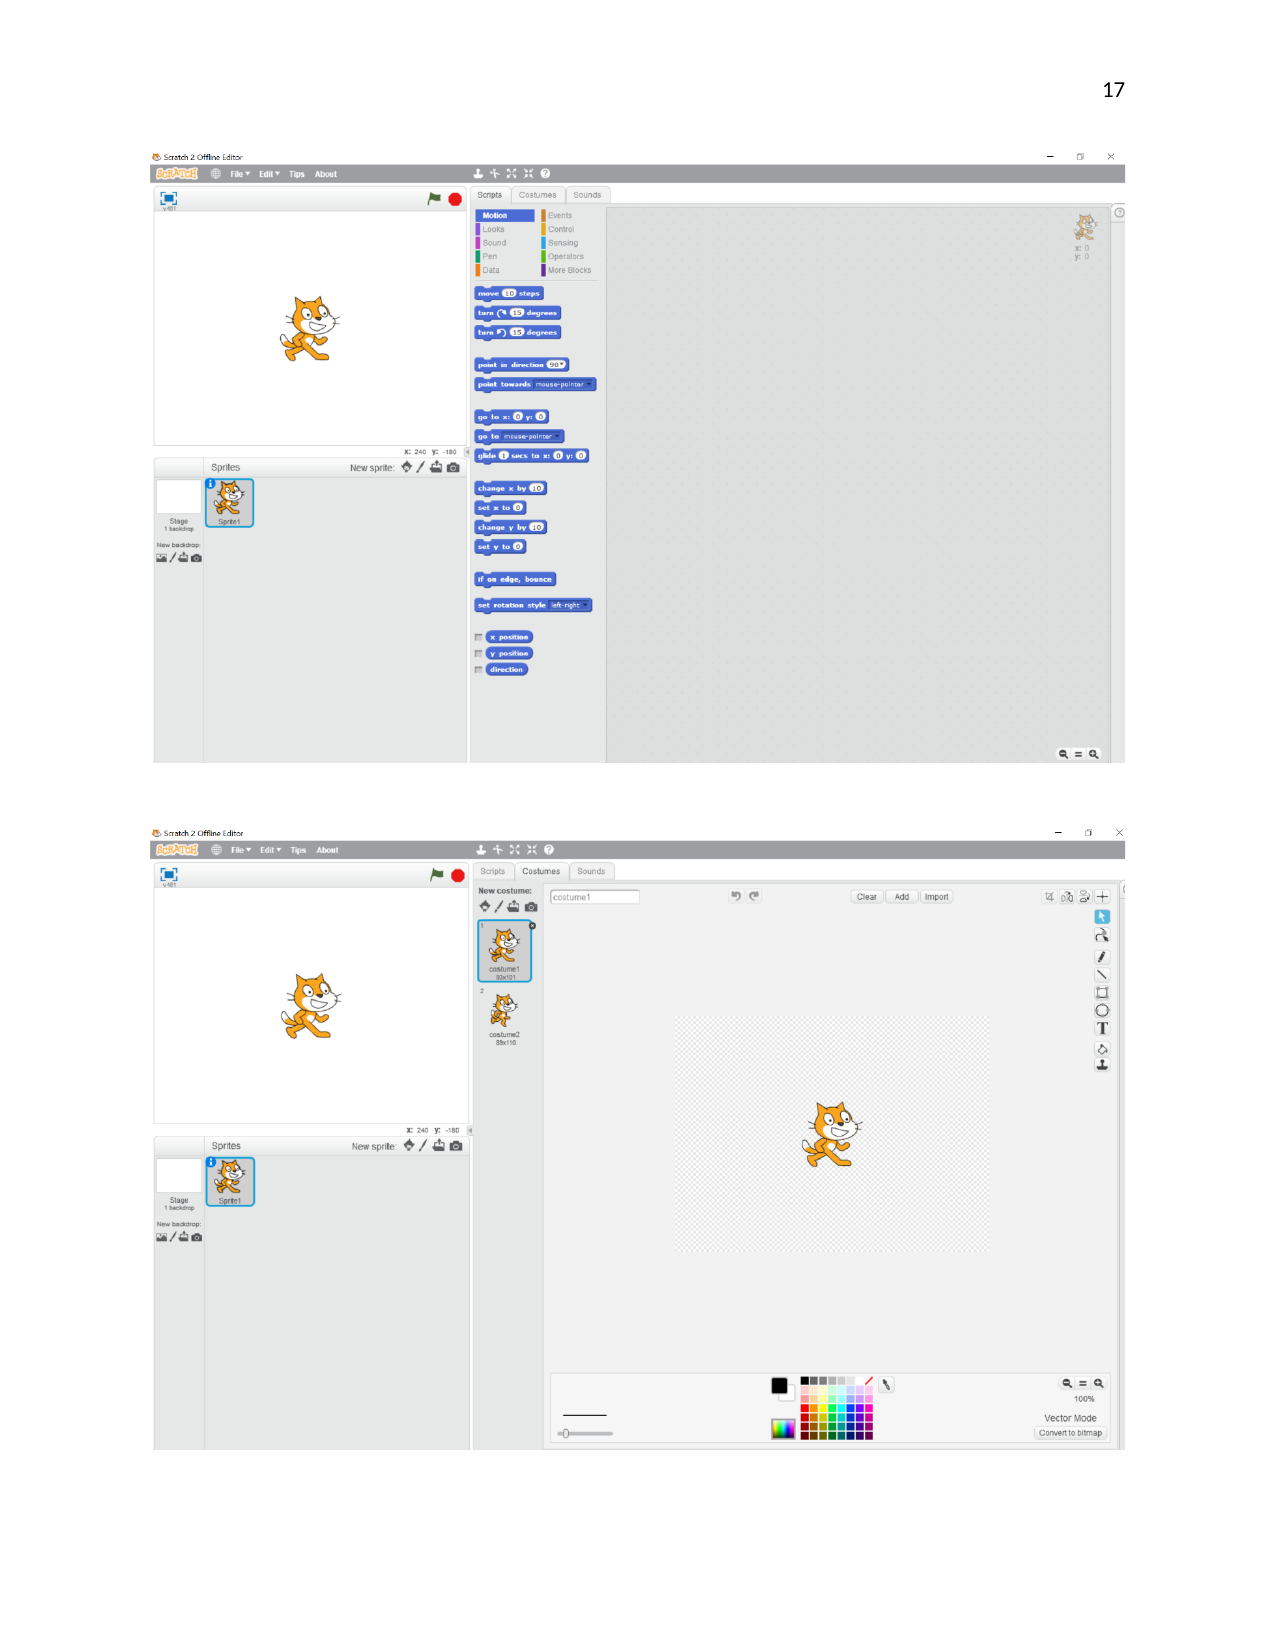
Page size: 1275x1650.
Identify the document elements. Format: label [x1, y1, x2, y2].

picture [150, 825, 1125, 1450]
picture [150, 150, 1125, 763]
